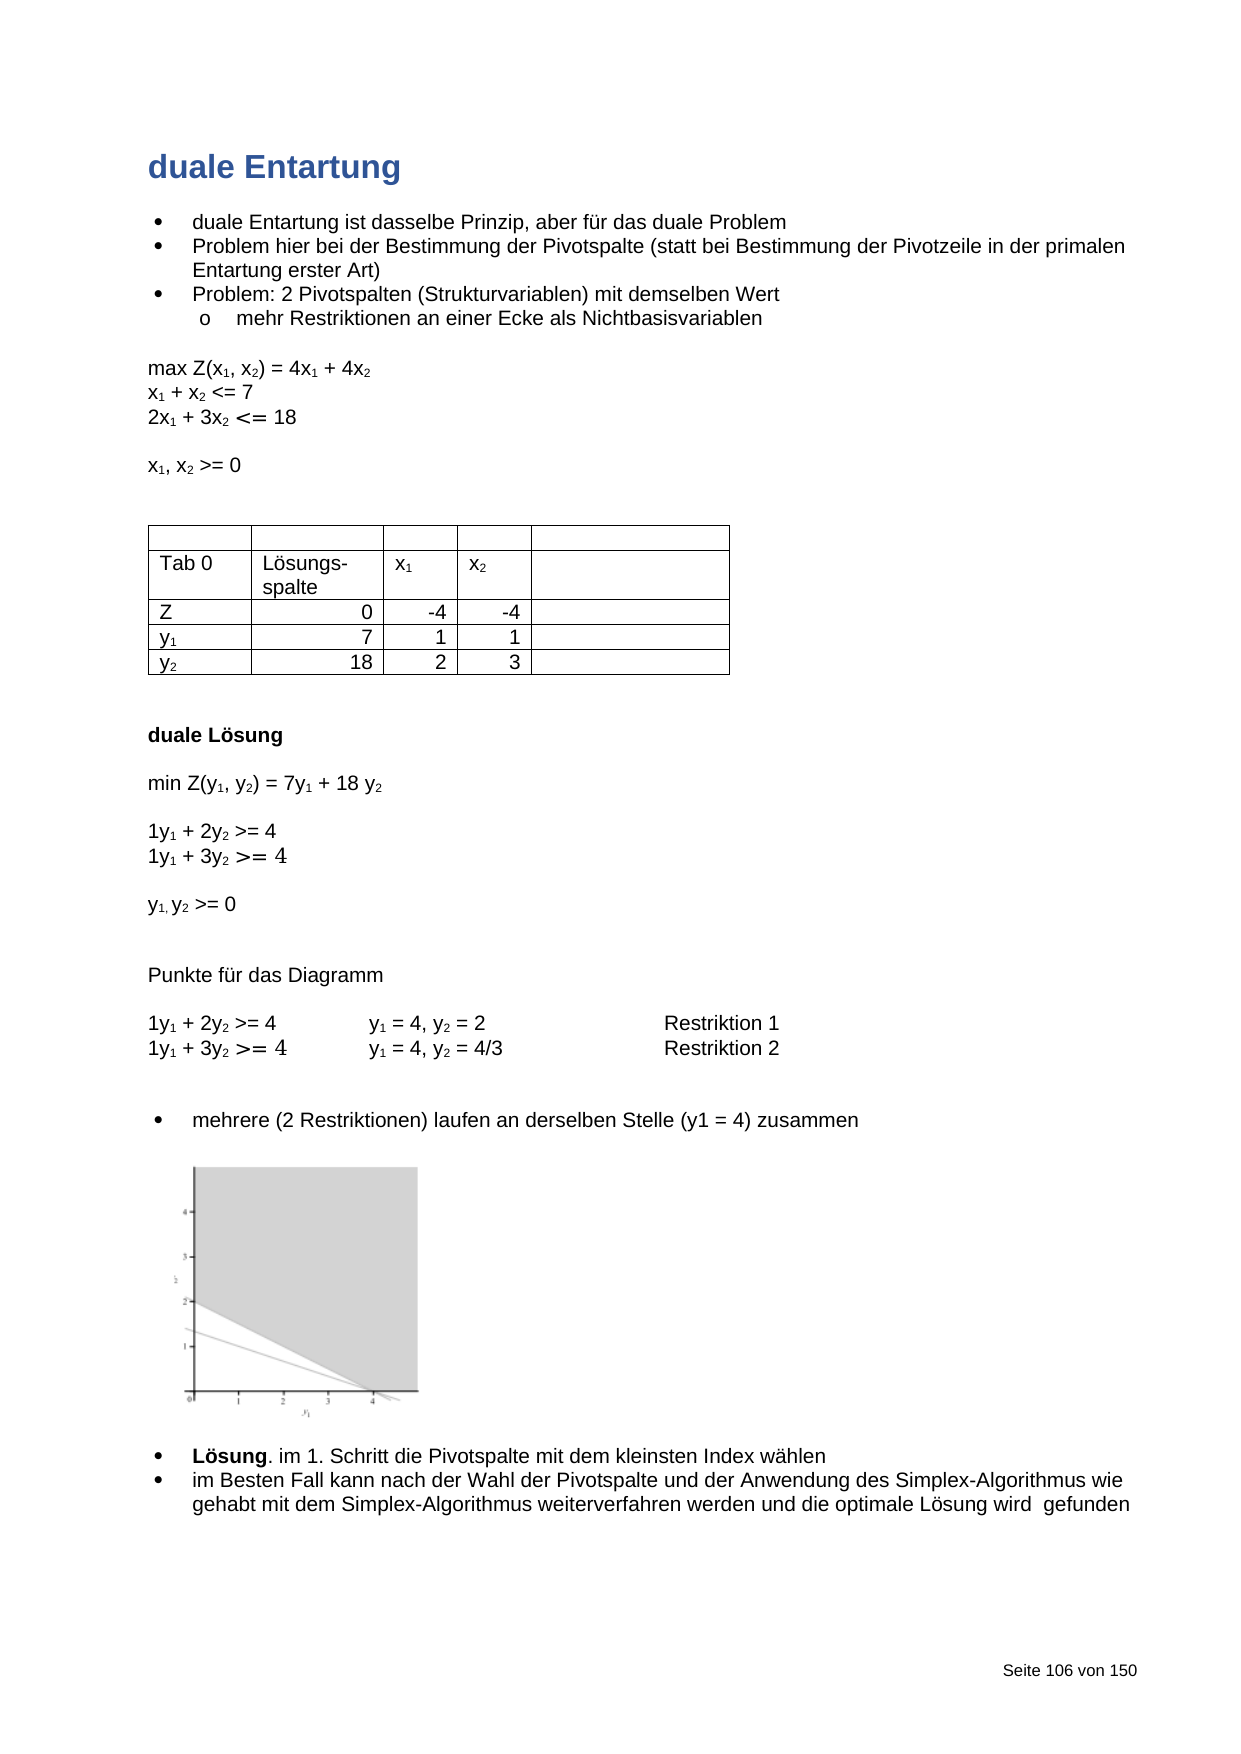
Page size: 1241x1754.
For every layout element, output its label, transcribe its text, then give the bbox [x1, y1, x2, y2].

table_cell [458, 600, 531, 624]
text Punkte für das Diagramm [148, 963, 1137, 987]
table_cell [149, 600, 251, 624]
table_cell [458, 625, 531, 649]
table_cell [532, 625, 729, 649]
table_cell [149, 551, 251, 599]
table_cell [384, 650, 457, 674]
list im Besten Fall kann nach der Wahl der Pivotspalte und der Anwendung des Simplex-Algorithmus wie gehabt mit dem Simplex-Algorithmus weiterverfahren werden und die optimale Lösung wird gefunden [154, 1468, 1137, 1516]
list Problem hier bei der Bestimmung der Pivotspalte (statt bei Bestimmung der Pivotzeile in der primalen Entartung erster Art) [154, 234, 1137, 282]
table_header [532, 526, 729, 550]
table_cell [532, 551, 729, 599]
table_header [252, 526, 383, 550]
text x1, x2 >= 0 [148, 453, 1137, 477]
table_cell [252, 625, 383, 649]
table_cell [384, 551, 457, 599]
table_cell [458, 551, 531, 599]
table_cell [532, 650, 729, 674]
picture [173, 1158, 428, 1425]
list Lösung. im 1. Schritt die Pivotspalte mit dem kleinsten Index wählen [154, 1443, 1137, 1468]
text 1y1 + 3y2 >= 4 y1 = 4, y2 = 4/3 Restriktion 2 [148, 1035, 1137, 1060]
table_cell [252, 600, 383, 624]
text 1y1 + 3y2 >= 4 [148, 842, 1137, 867]
list duale Entartung ist dasselbe Prinzip, aber für das duale Problem [154, 210, 1137, 234]
list mehrere (2 Restriktionen) laufen an derselben Stelle (y1 = 4) zusammen [154, 1108, 1137, 1132]
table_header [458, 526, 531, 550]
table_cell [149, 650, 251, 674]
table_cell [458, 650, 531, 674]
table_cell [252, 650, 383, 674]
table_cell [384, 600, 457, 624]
text x1 + x2 <= 7 [148, 380, 1137, 404]
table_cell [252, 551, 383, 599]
list mehr Restriktionen an einer Ecke als Nichtbasisvariablen [199, 306, 1137, 332]
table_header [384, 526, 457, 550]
text y1, y2 >= 0 [148, 891, 1137, 915]
text duale Lösung [148, 723, 1137, 747]
list Problem: 2 Pivotspalten (Strukturvariablen) mit demselben Wert [154, 282, 1137, 306]
text 1y1 + 2y2 >= 4 [148, 818, 1137, 842]
text max Z(x1, x2) = 4x1 + 4x2 [148, 356, 1137, 380]
text 2x1 + 3x2 <= 18 [148, 404, 1137, 429]
text min Z(y1, y2) = 7y1 + 18 y2 [148, 771, 1137, 794]
subtitle duale Entartung [148, 148, 1137, 186]
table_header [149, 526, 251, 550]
text 1y1 + 2y2 >= 4 y1 = 4, y2 = 2 Restriktion 1 [148, 1011, 1137, 1035]
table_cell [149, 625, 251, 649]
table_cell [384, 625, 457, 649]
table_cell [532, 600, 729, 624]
